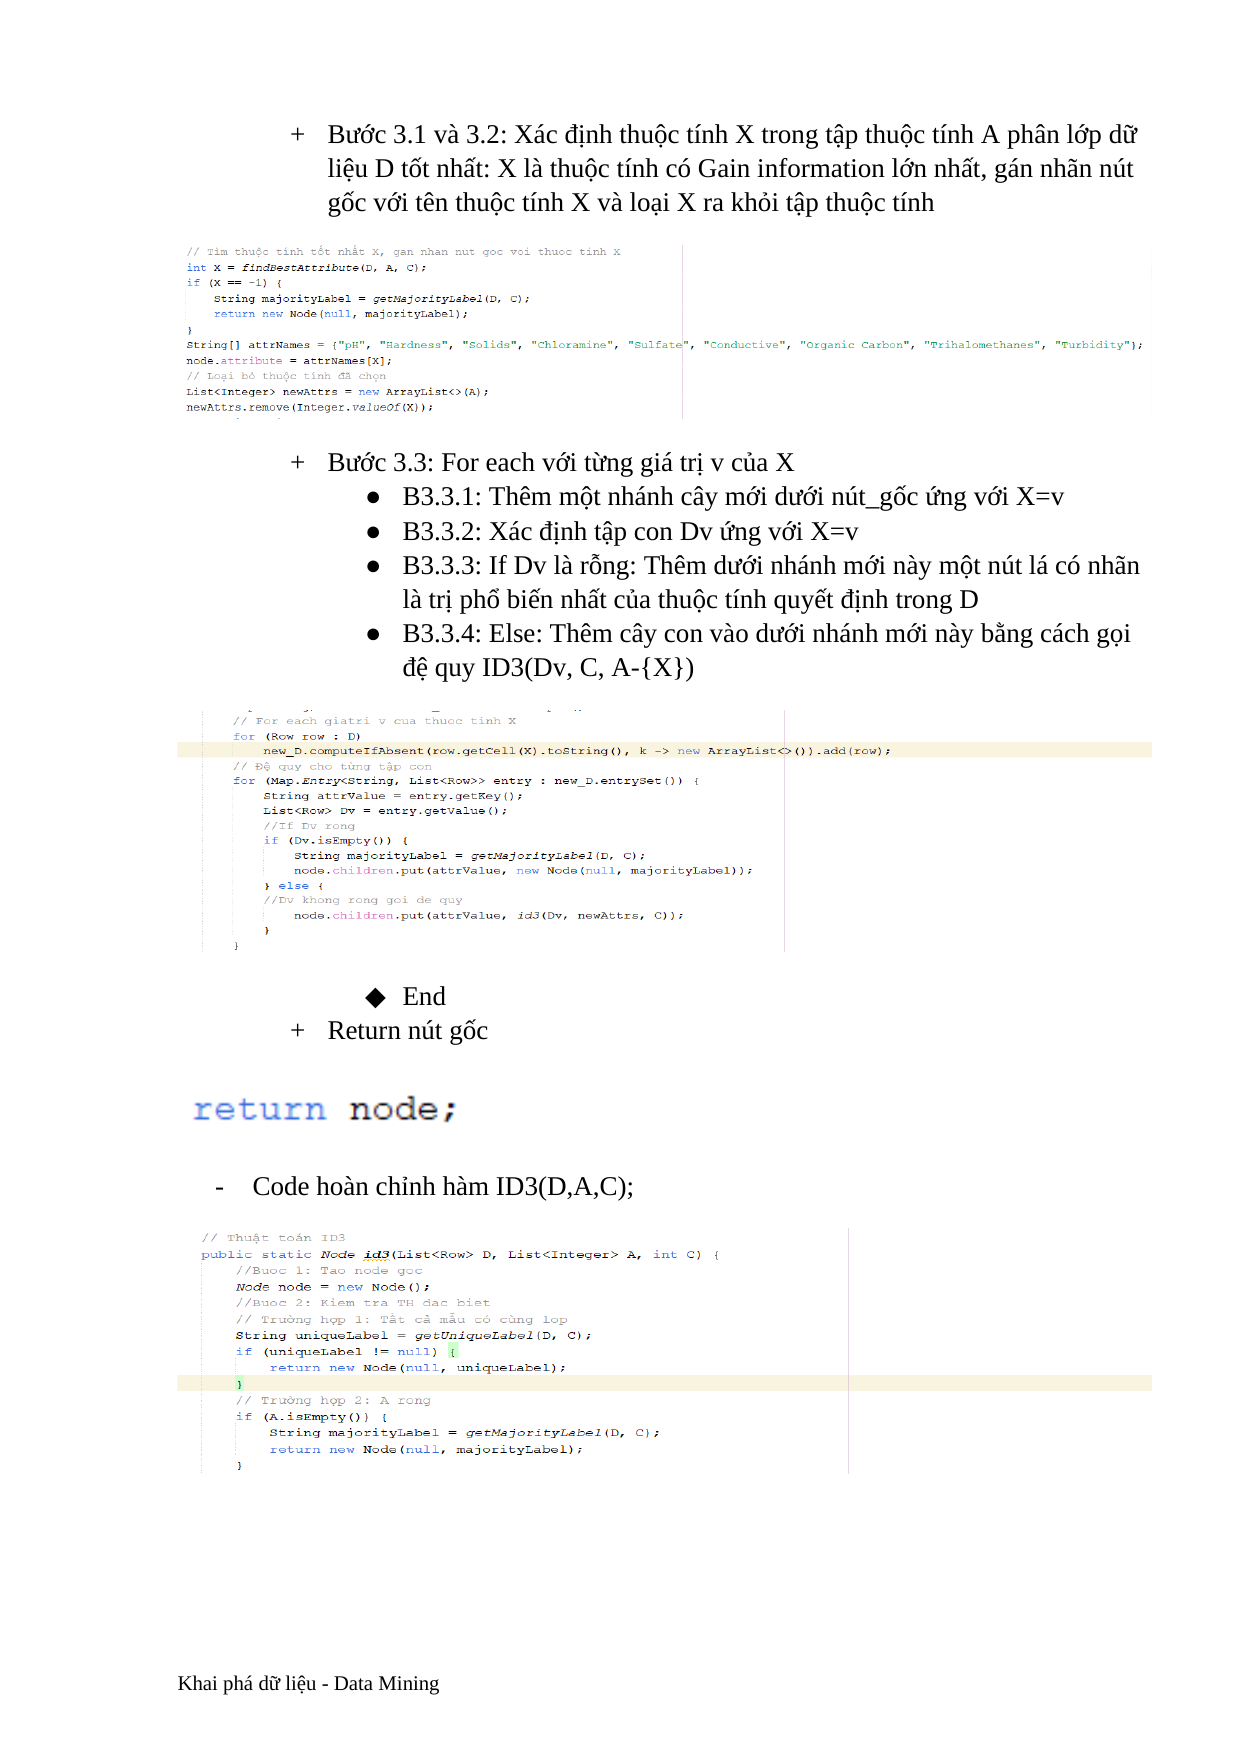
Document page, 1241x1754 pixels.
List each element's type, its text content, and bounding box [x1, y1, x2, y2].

picture [177, 1073, 498, 1142]
picture [177, 1228, 1153, 1474]
picture [177, 245, 1152, 419]
list Code hoàn chỉnh hàm ID3(D,A,C); [215, 1169, 1152, 1201]
list Return nút gốc [290, 1014, 1152, 1045]
list Bước 3.3: For each với từng giá trị v của X [290, 446, 1152, 477]
list B3.3.1: Thêm một nhánh cây mới dưới nút_gốc ứng với X=v [365, 481, 1152, 512]
list B3.3.2: Xác định tập con Dv ứng với X=v [365, 515, 1152, 546]
list B3.3.4: Else: Thêm cây con vào dưới nhánh mới này bằng cách gọi đệ quy ID3(Dv, C, A-{X}) [365, 617, 1152, 682]
picture [177, 710, 1153, 952]
list B3.3.3: If Dv là rỗng: Thêm dưới nhánh mới này một nút lá có nhãn là trị phổ biến nhất của thuộc tính quyết định trong D [365, 549, 1152, 614]
list End [365, 980, 1152, 1011]
list Bước 3.1 và 3.2: Xác định thuộc tính X trong tập thuộc tính A phân lớp dữ liệu D tốt nhất: X là thuộc tính có Gain information lớn nhất, gán nhãn nút gốc với tên thuộc tính X và loại X ra khỏi tập thuộc tính [290, 118, 1152, 218]
